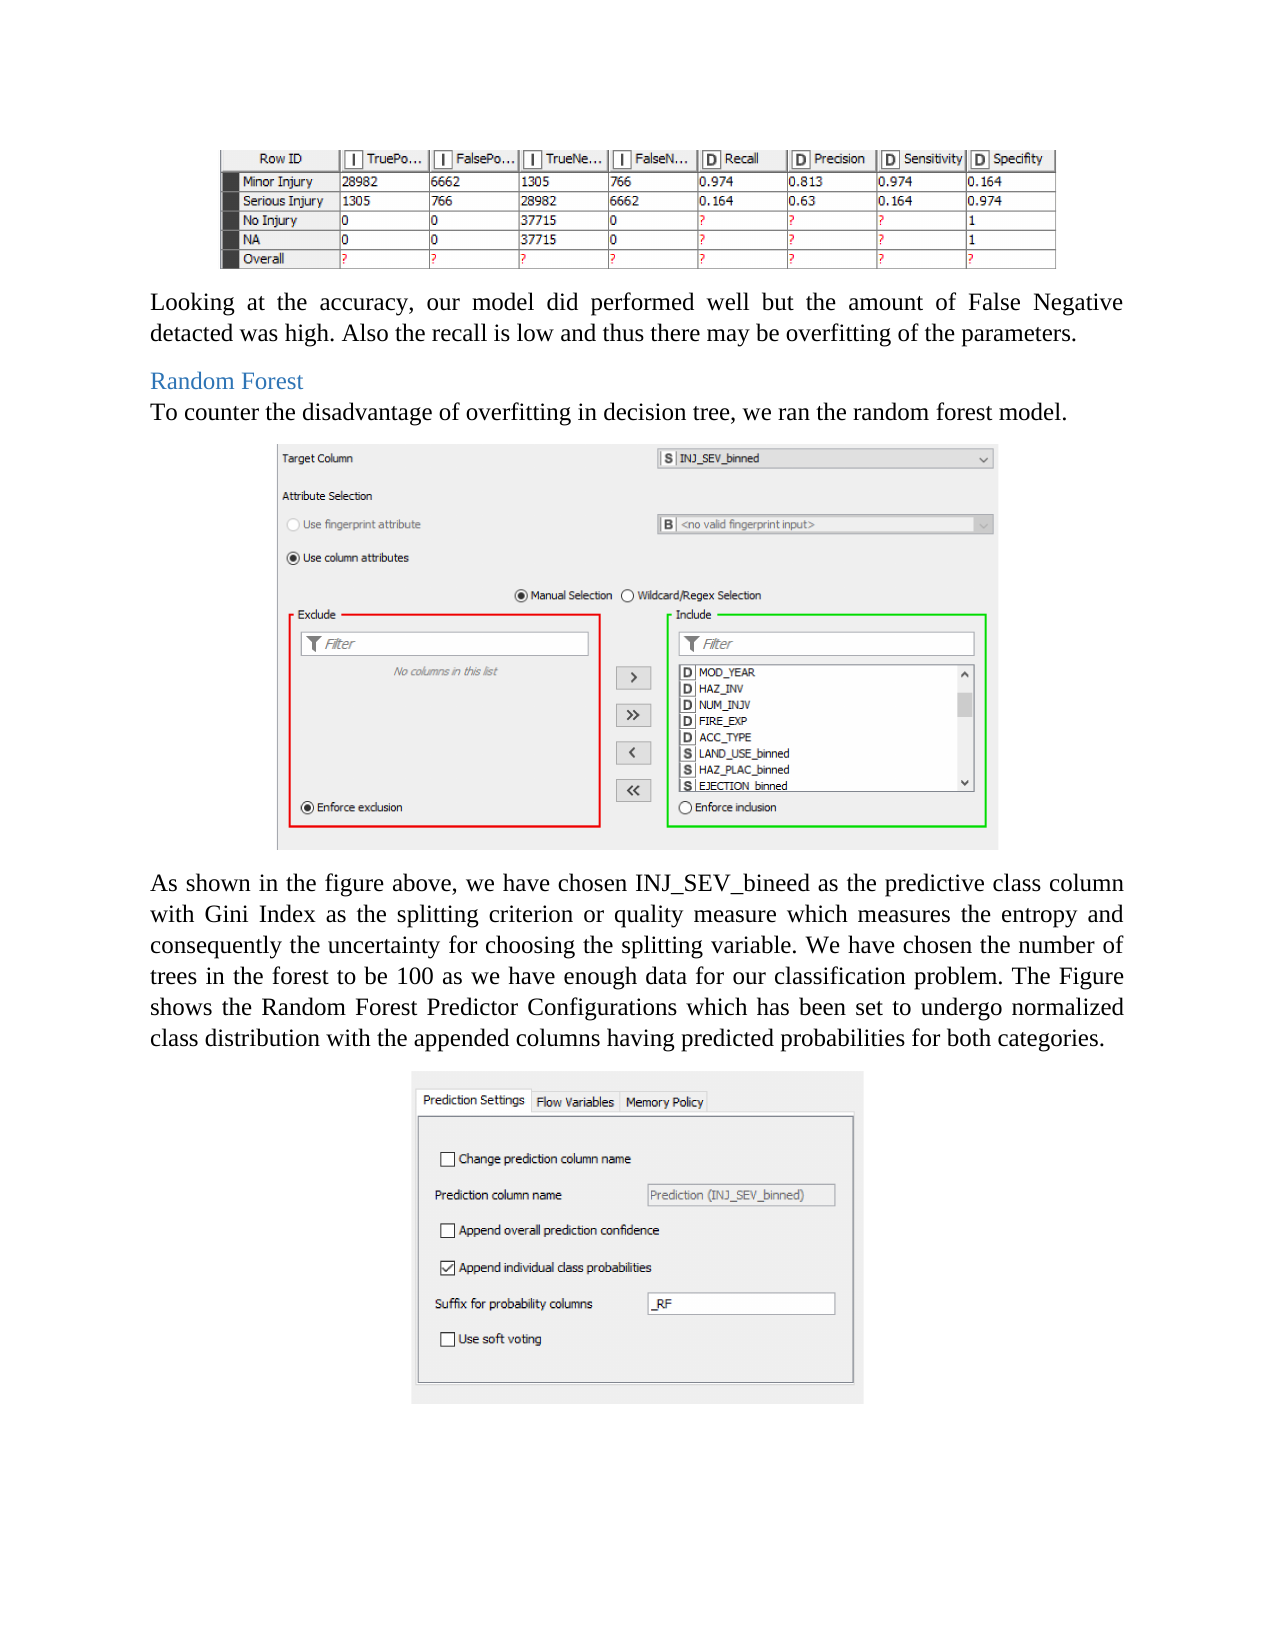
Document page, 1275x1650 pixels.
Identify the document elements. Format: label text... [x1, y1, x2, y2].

text Looking at the accuracy, our model did performed well but the amount of False Negative detacted was high. Also the recall is low and thus there may be overfitting of the parameters. [150, 287, 1125, 347]
text To counter the disadvantage of overfitting in decision tree, we ran the random forest model. [150, 397, 1125, 426]
picture [218, 150, 1057, 269]
picture [276, 444, 999, 850]
subtitle Random Forest [150, 366, 1125, 394]
picture [411, 1071, 864, 1404]
text As shown in the figure above, we have chosen INJ_SEV_bineed as the predictive class column with Gini Index as the splitting criterion or quality measure which measures the entropy and consequently the uncertainty for choosing the splitting variable. We have chosen the number of trees in the forest to be 100 as we have enough data for our classification problem. The Figure shows the Random Forest Predictor Configurations which has been set to undergo normalized class distribution with the appended columns having predicted probabilities for both categories. [150, 868, 1125, 1052]
